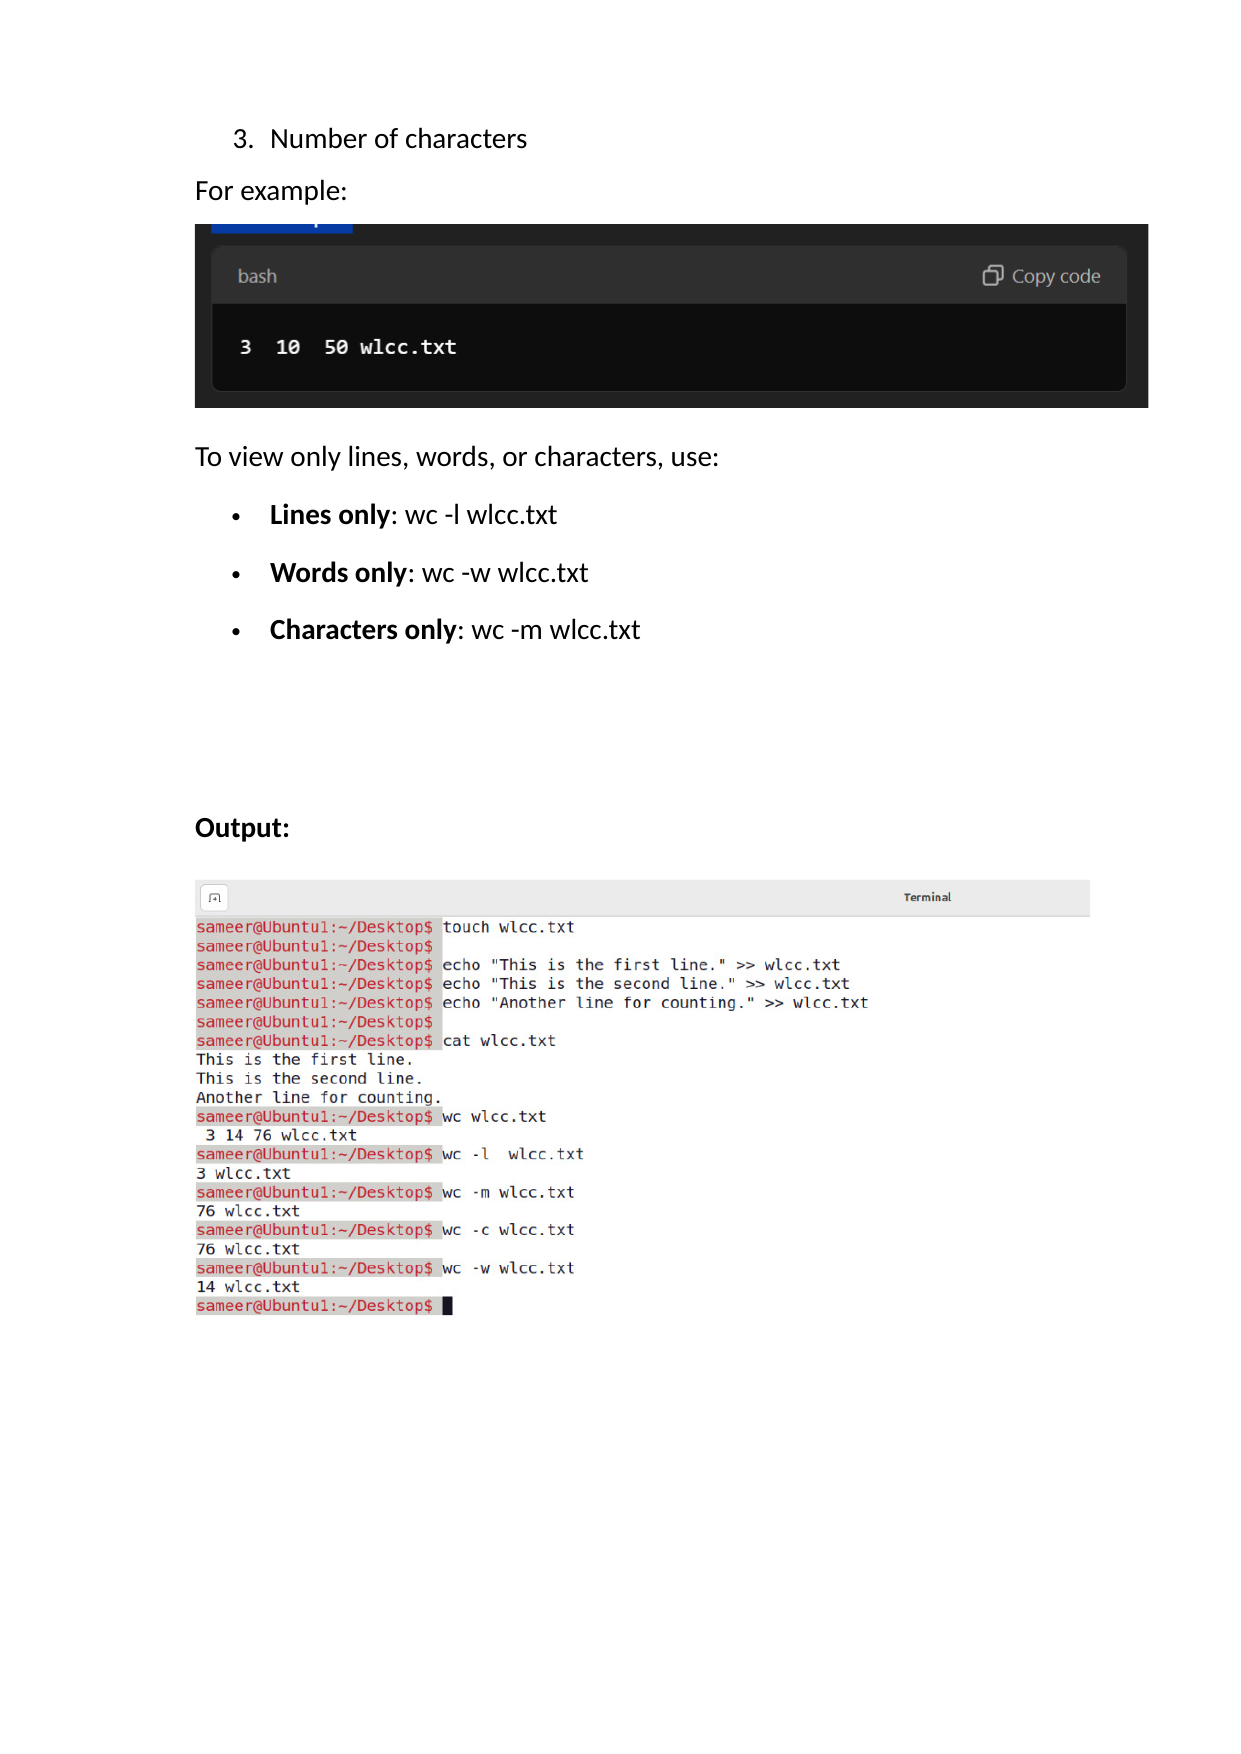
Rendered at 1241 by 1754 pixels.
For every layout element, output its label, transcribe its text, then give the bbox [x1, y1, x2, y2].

list Words only: wc -w wlcc.txt [232, 554, 1090, 589]
picture [194, 224, 1149, 408]
text To view only lines, words, or characters, use: [195, 438, 1090, 474]
list Number of characters [232, 120, 1090, 156]
picture [195, 879, 1091, 1359]
text Output: [195, 809, 1090, 845]
list Characters only: wc -m wlcc.txt [232, 611, 1090, 647]
list Lines only: wc -l wlcc.txt [232, 496, 1090, 532]
text For example: [195, 172, 1090, 208]
